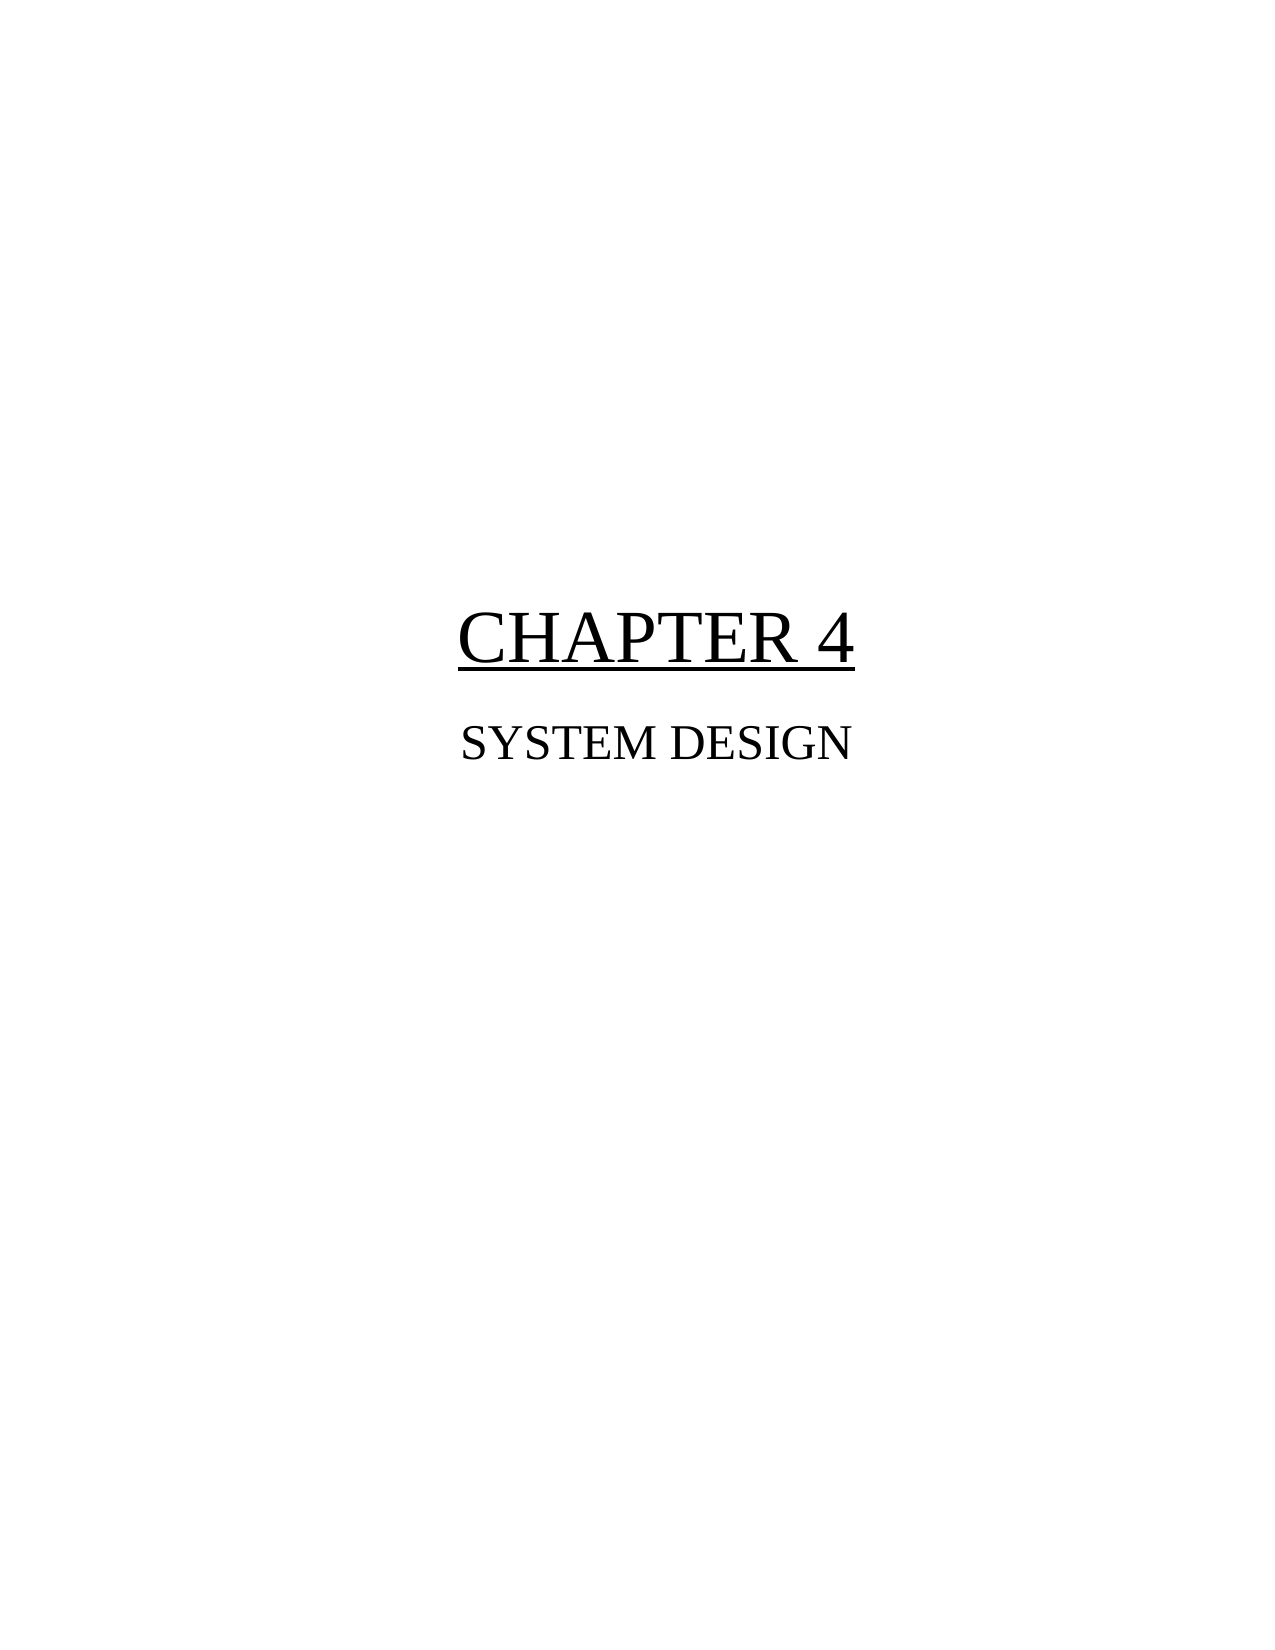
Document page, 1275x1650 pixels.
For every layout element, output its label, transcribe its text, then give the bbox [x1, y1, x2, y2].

text CHAPTER 4 [187, 592, 1125, 679]
text SYSTEM DESIGN [187, 712, 1125, 770]
